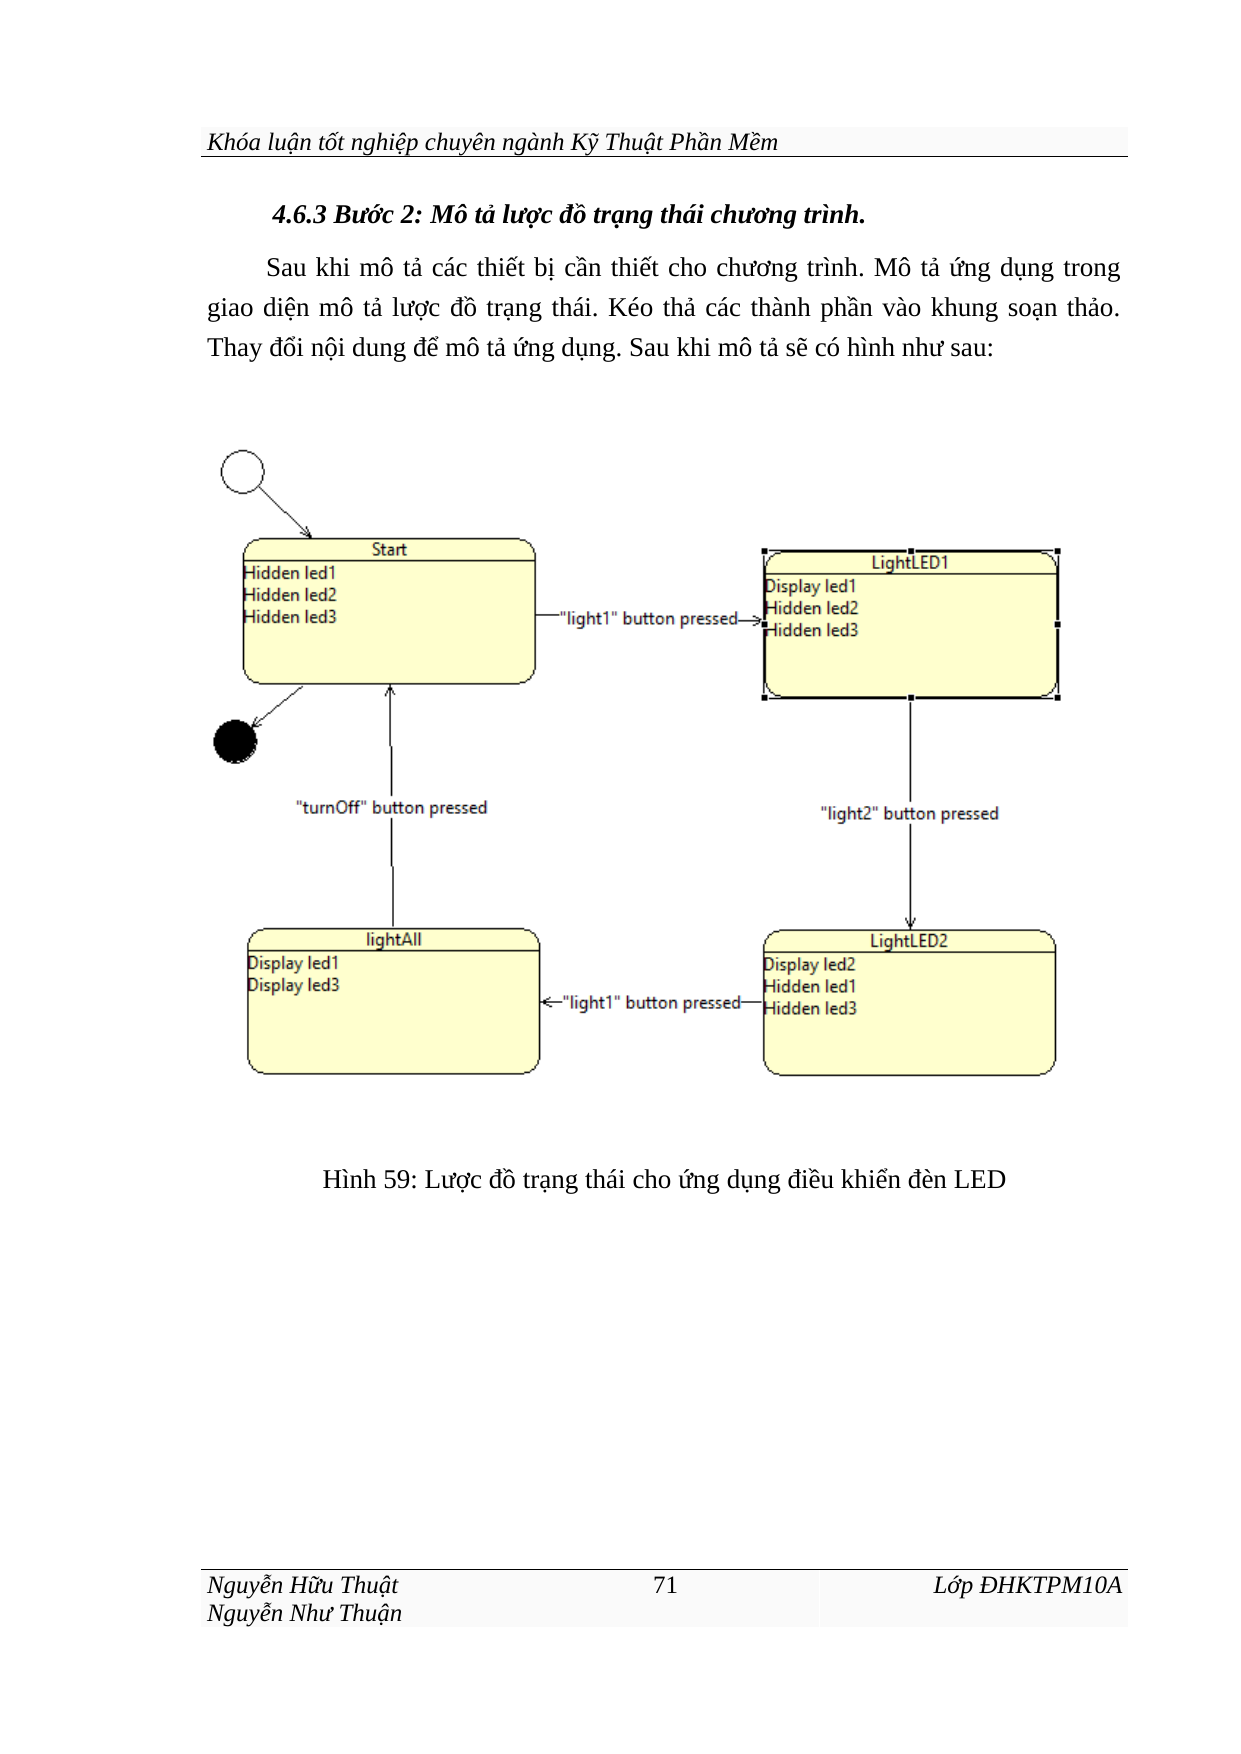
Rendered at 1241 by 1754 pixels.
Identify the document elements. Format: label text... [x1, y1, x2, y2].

text Sau khi mô tả các thiết bị cần thiết cho chương trình. Mô tả ứng dụng trong giao diện mô tả lược đồ trạng thái. Kéo thả các thành phần vào khung soạn thảo. Thay đổi nội dung để mô tả ứng dụng. Sau khi mô tả sẽ có hình như sau: [207, 251, 1122, 363]
subtitle Bước 2: Mô tả lược đồ trạng thái chương trình. [272, 198, 1122, 229]
picture [206, 437, 1096, 1154]
